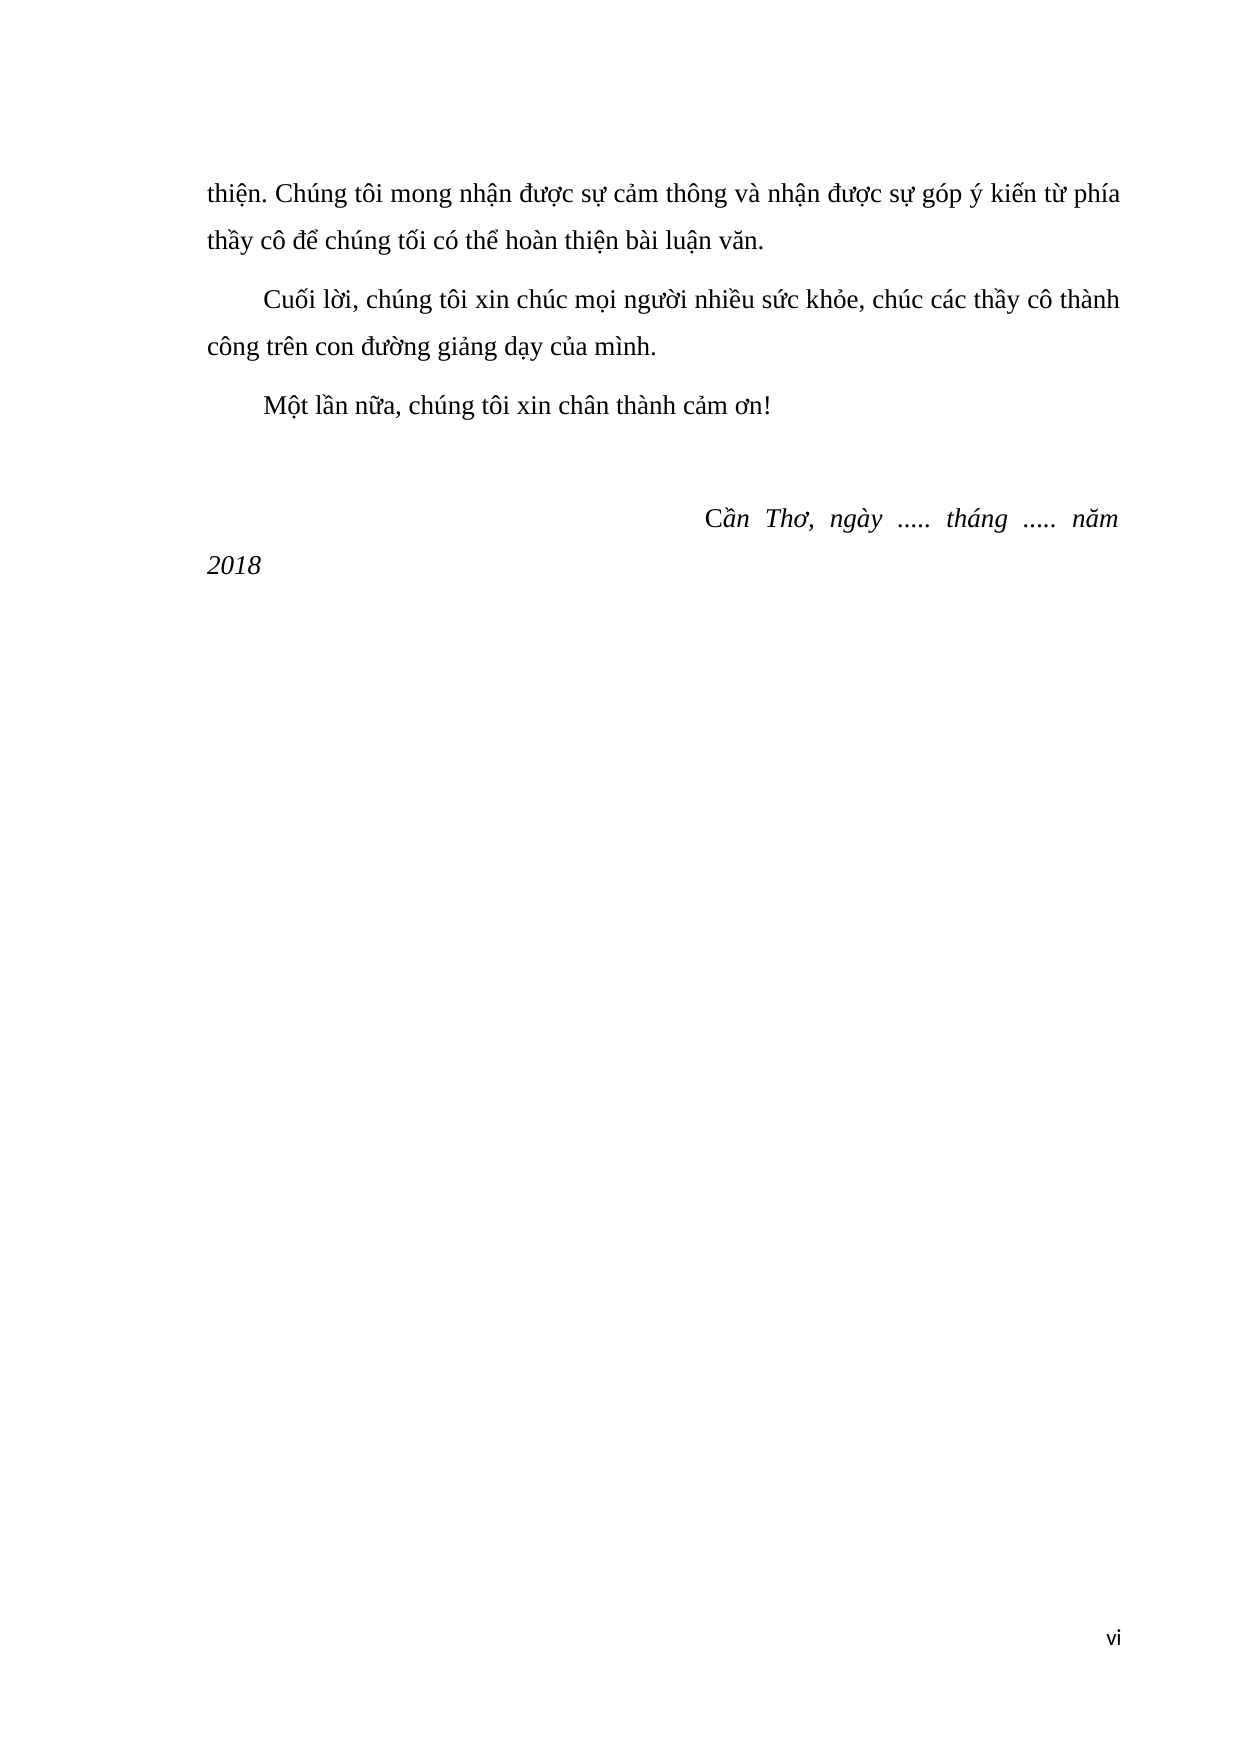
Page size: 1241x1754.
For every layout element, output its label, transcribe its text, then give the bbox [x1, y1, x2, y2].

text Cần Thơ, ngày ..... tháng ..... năm 2018 [207, 502, 1121, 580]
text Cuối lời, chúng tôi xin chúc mọi người nhiều sức khỏe, chúc các thầy cô thành công trên con đường giảng dạy của mình. [207, 283, 1121, 361]
text Một lần nữa, chúng tôi xin chân thành cảm ơn! [207, 389, 1121, 420]
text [207, 177, 1121, 255]
